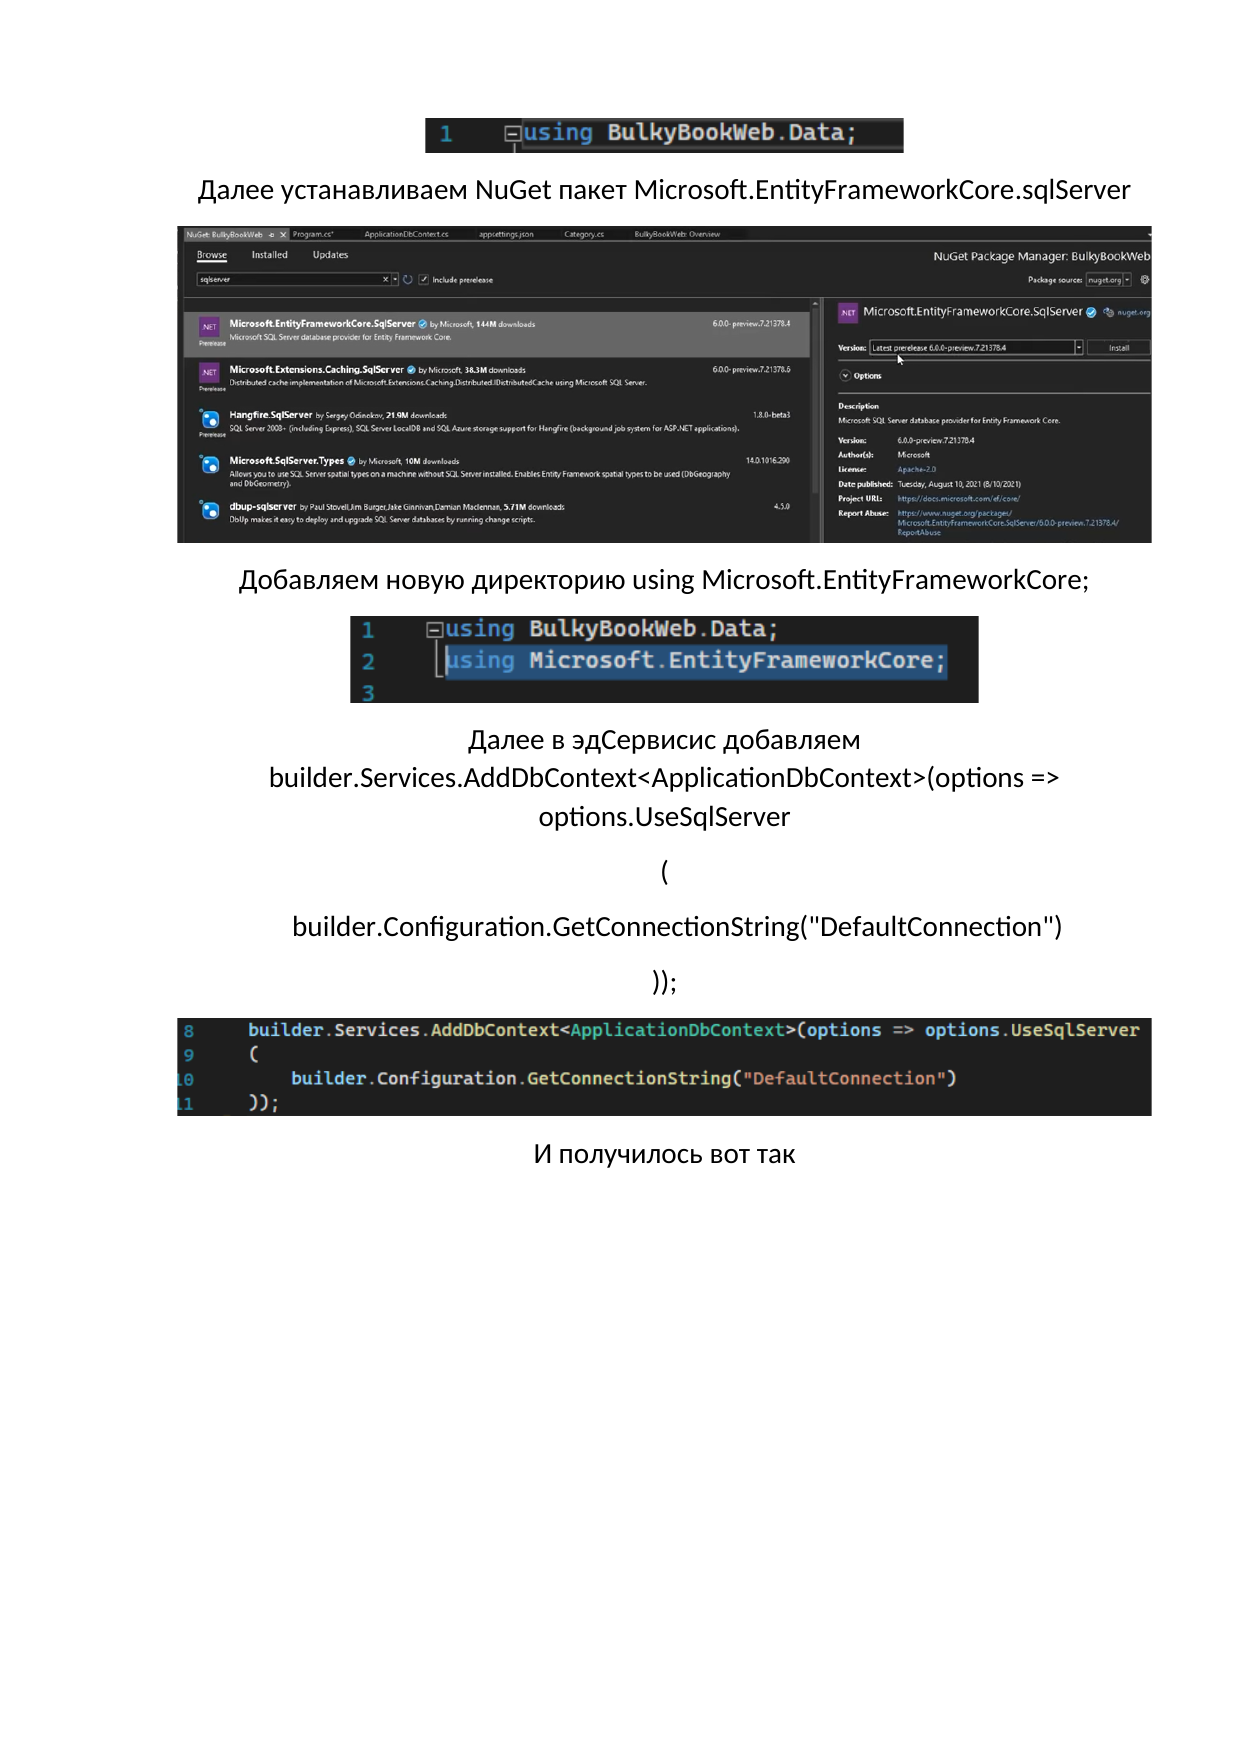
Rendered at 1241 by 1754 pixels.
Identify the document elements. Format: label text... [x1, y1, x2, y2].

picture [350, 616, 979, 703]
text Далее в эдСервисис добавляем builder.Services.AddDbContext<ApplicationDbContext>(options => options.UseSqlServer [177, 721, 1152, 833]
picture [425, 118, 904, 153]
text Добавляем новую директорию using Microsoft.EntityFrameworkCore; [177, 561, 1152, 597]
text ( [177, 853, 1152, 889]
text Далее устанавливаем NuGet пакет Microsoft.EntityFrameworkCore.sqlServer [177, 171, 1152, 207]
picture [177, 226, 1152, 543]
text )); [177, 963, 1152, 999]
text builder.Configuration.GetConnectionString("DefaultConnection") [177, 908, 1152, 944]
text И получилось вот так [177, 1135, 1152, 1170]
picture [177, 1018, 1152, 1116]
